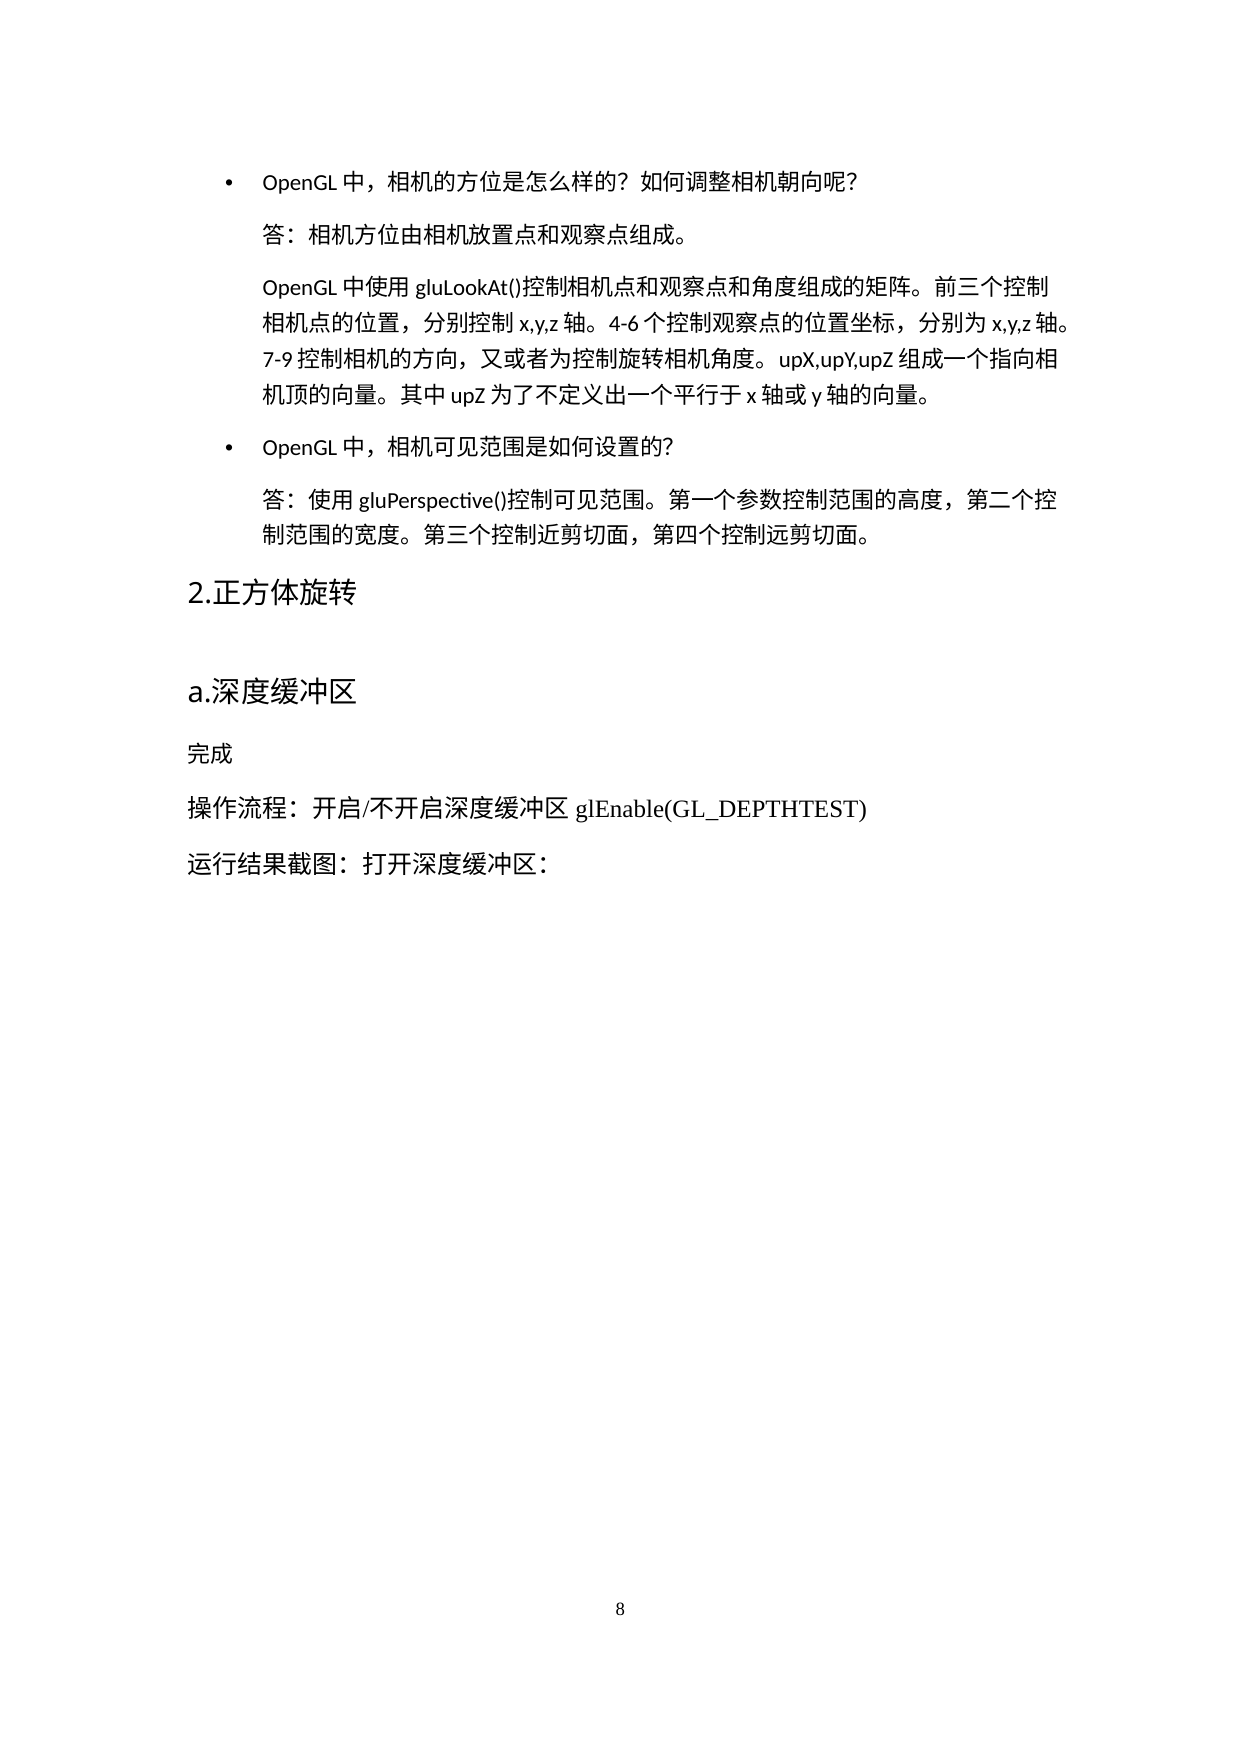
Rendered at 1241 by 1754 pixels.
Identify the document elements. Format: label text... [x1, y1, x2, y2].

text 操作流程：开启/不开启深度缓冲区 glEnable(GL_DEPTHTEST) [187, 789, 1059, 825]
text 运行结果截图：打开深度缓冲区： [187, 844, 1059, 881]
text OpenGL中使用gluLookAt()控制相机点和观察点和角度组成的矩阵。前三个控制相机点的位置，分别控制x,y,z轴。4-6个控制观察点的位置坐标，分别为x,y,z轴。7-9控制相机的方向，又或者为控制旋转相机角度。upX,upY,upZ组成一个指向相机顶的向量。其中upZ为了不定义出一个平行于x轴或y轴的向量。 [262, 269, 1059, 410]
subtitle a.深度缓冲区 [187, 668, 1059, 711]
text 答：相机方位由相机放置点和观察点组成。 [262, 217, 1059, 250]
list OpenGL中，相机可见范围是如何设置的？ [225, 429, 1059, 462]
text 完成 [187, 736, 1059, 769]
list OpenGL中，相机的方位是怎么样的？如何调整相机朝向呢？ [225, 164, 1059, 197]
subtitle 2.正方体旋转 [187, 570, 1059, 612]
text 答：使用gluPerspective()控制可见范围。第一个参数控制范围的高度，第二个控制范围的宽度。第三个控制近剪切面，第四个控制远剪切面。 [262, 482, 1059, 551]
